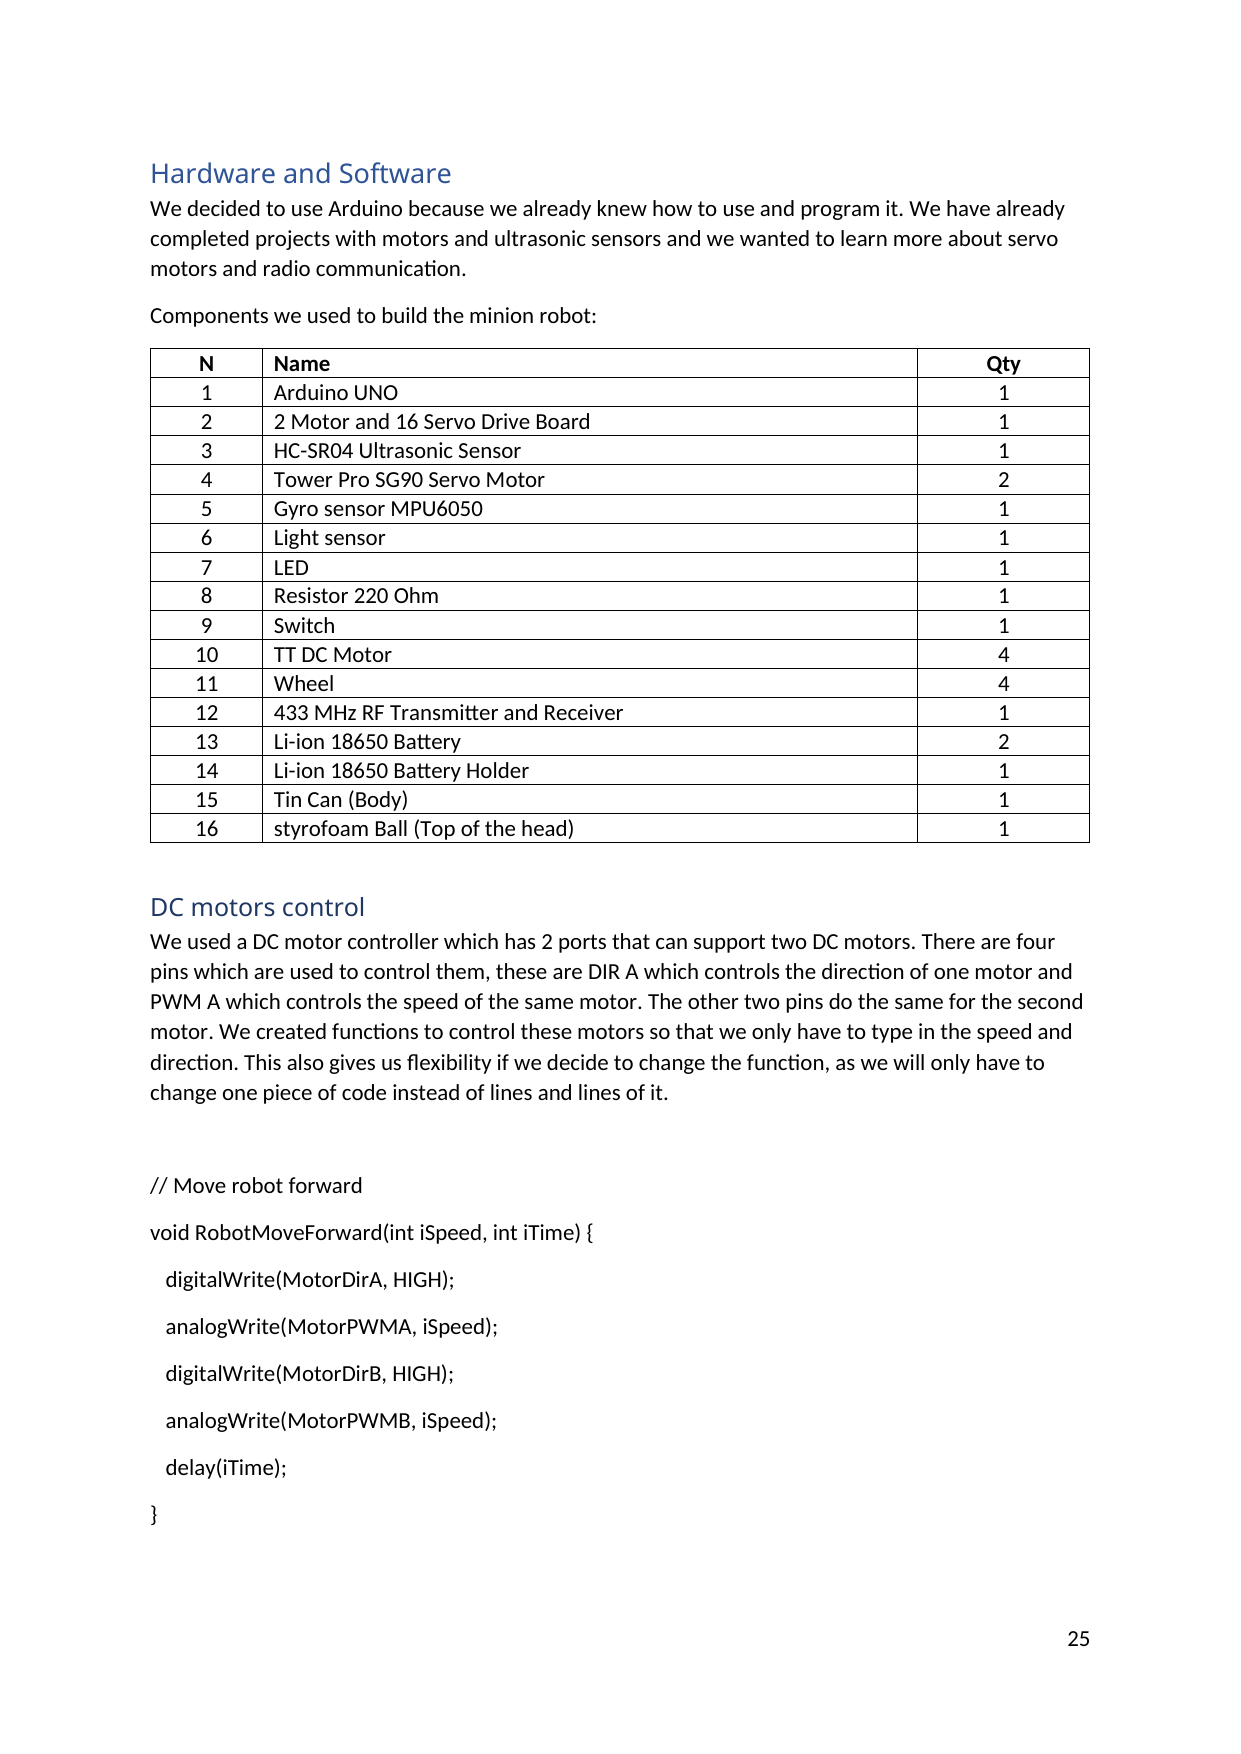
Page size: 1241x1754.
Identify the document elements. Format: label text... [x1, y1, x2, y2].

table_cell LED [263, 553, 917, 581]
text // Move robot forward [150, 1172, 1090, 1200]
text digitalWrite(MotorDirA, HIGH); [150, 1265, 1090, 1293]
table_cell 1 [151, 378, 262, 406]
table_cell 11 [151, 669, 262, 697]
table_header N [151, 349, 262, 377]
text digitalWrite(MotorDirB, HIGH); [150, 1359, 1090, 1387]
table_cell 1 [918, 756, 1089, 784]
table_cell 10 [151, 640, 262, 668]
table_cell Tower Pro SG90 Servo Motor [263, 465, 917, 493]
table_cell 7 [151, 553, 262, 581]
text analogWrite(MotorPWMB, iSpeed); [150, 1406, 1090, 1434]
table_cell 1 [918, 407, 1089, 435]
table_cell 4 [151, 465, 262, 493]
table_cell Gyro sensor MPU6050 [263, 495, 917, 522]
table_cell 1 [918, 698, 1089, 726]
table_cell 13 [151, 727, 262, 755]
table_cell 1 [918, 582, 1089, 610]
table_cell 1 [918, 814, 1089, 842]
table_cell Wheel [263, 669, 917, 697]
table_cell 2 Motor and 16 Servo Drive Board [263, 407, 917, 435]
table_cell 433 MHz RF Transmitter and Receiver [263, 698, 917, 726]
text analogWrite(MotorPWMA, iSpeed); [150, 1312, 1090, 1340]
table_header Name [263, 349, 917, 377]
table_cell 1 [918, 553, 1089, 581]
table_cell Li-ion 18650 Battery [263, 727, 917, 755]
text We used a DC motor controller which has 2 ports that can support two DC motors. There are four pins which are used to control them, these are DIR A which controls the direction of one motor and PWM A which controls the speed of the same motor. The other two pins do the same for the second motor. We created functions to control these motors so that we only have to type in the speed and direction. This also gives us flexibility if we decide to change the function, as we will only have to change one piece of code instead of lines and lines of it. [150, 927, 1090, 1106]
table_cell 1 [918, 378, 1089, 406]
subtitle DC motors control [150, 890, 1090, 924]
table_cell 12 [151, 698, 262, 726]
table_cell HC-SR04 Ultrasonic Sensor [263, 436, 917, 464]
table_cell 2 [918, 727, 1089, 755]
table_cell 2 [918, 465, 1089, 493]
table_cell 16 [151, 814, 262, 842]
table_cell Light sensor [263, 524, 917, 552]
table_cell 1 [918, 436, 1089, 464]
table_cell Resistor 220 Ohm [263, 582, 917, 610]
text void RobotMoveForward(int iSpeed, int iTime) { [150, 1218, 1090, 1247]
table_cell 8 [151, 582, 262, 610]
table_cell 1 [918, 785, 1089, 813]
table_cell 15 [151, 785, 262, 813]
table_cell 1 [918, 611, 1089, 639]
table_cell styrofoam Ball (Top of the head) [263, 814, 917, 842]
table_cell 14 [151, 756, 262, 784]
subtitle Hardware and Software [150, 154, 1090, 191]
table_cell 2 [151, 407, 262, 435]
table_cell Tin Can (Body) [263, 785, 917, 813]
text Components we used to build the minion robot: [150, 301, 1090, 329]
table_header Qty [918, 349, 1089, 377]
table_cell 9 [151, 611, 262, 639]
text } [150, 1500, 1090, 1528]
table_cell Li-ion 18650 Battery Holder [263, 756, 917, 784]
table_cell 5 [151, 495, 262, 522]
table_cell 1 [918, 495, 1089, 522]
table_cell 4 [918, 640, 1089, 668]
text We decided to use Arduino because we already knew how to use and program it. We have already completed projects with motors and ultrasonic sensors and we wanted to learn more about servo motors and radio communication. [150, 194, 1090, 282]
text delay(iTime); [150, 1453, 1090, 1481]
table_cell Switch [263, 611, 917, 639]
table_cell Arduino UNO [263, 378, 917, 406]
table_cell 3 [151, 436, 262, 464]
table_cell TT DC Motor [263, 640, 917, 668]
table_cell 6 [151, 524, 262, 552]
table_cell 1 [918, 524, 1089, 552]
table_cell 4 [918, 669, 1089, 697]
